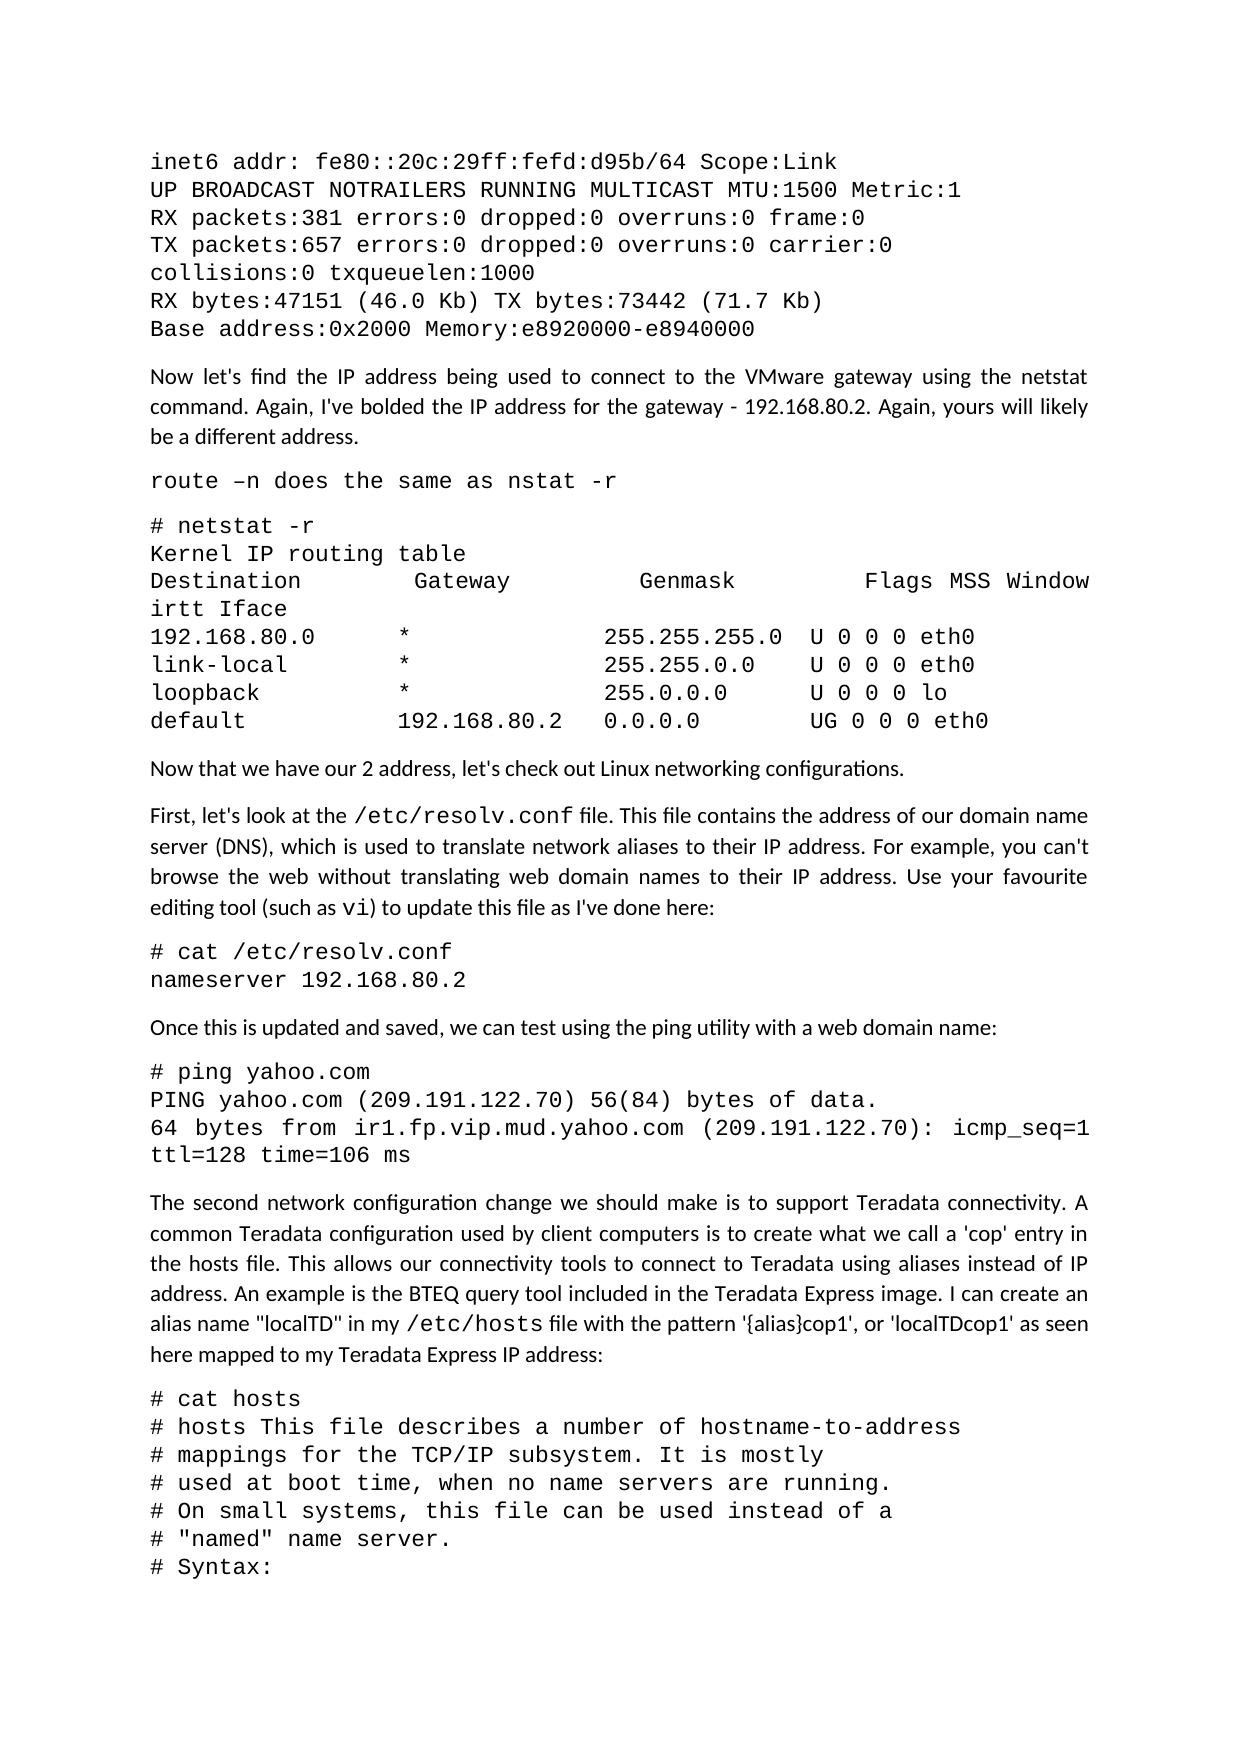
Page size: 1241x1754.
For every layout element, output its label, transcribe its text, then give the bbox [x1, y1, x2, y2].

text Now let's find the IP address being used to connect to the VMware gateway using the netstat command. Again, I've bolded the IP address for the gateway - 192.168.80.2. Again, yours will likely be a different address. [150, 362, 1090, 451]
text # cat hosts [150, 1387, 1090, 1413]
text # used at boot time, when no name servers are running. [150, 1471, 1090, 1497]
text Now that we have our 2 address, let's check out Linux networking configurations. [150, 754, 1090, 782]
text Destination Gateway Genmask Flags MSS Window irtt Iface [150, 570, 1090, 624]
text route –n does the same as nstat -r [150, 469, 1090, 495]
text loopback * 255.0.0.0 U 0 0 0 lo [150, 681, 1090, 707]
text Kernel IP routing table [150, 542, 1090, 568]
text Base address:0x2000 Memory:e8920000-e8940000 [150, 317, 1090, 343]
text # "named" name server. [150, 1527, 1090, 1553]
text link-local * 255.255.0.0 U 0 0 0 eth0 [150, 653, 1090, 679]
text # netstat -r [150, 514, 1090, 540]
text 192.168.80.0 * 255.255.255.0 U 0 0 0 eth0 [150, 626, 1090, 652]
text # Syntax: [150, 1555, 1090, 1581]
text RX packets:381 errors:0 dropped:0 overruns:0 frame:0 [150, 206, 1090, 232]
text # cat /etc/resolv.conf [150, 941, 1090, 967]
text # mappings for the TCP/IP subsystem. It is mostly [150, 1443, 1090, 1469]
text RX bytes:47151 (46.0 Kb) TX bytes:73442 (71.7 Kb) [150, 289, 1090, 316]
text The second network configuration change we should make is to support Teradata connectivity. A common Teradata configuration used by client computers is to create what we call a 'cop' entry in the hosts file. This allows our connectivity tools to connect to Teradata using aliases instead of IP address. An example is the BTEQ query tool included in the Teradata Express image. I can create an alias name "localTD" in my /etc/hosts file with the pattern '{alias}cop1', or 'localTDcop1' as seen here mapped to my Teradata Express IP address: [150, 1188, 1090, 1369]
text UP BROADCAST NOTRAILERS RUNNING MULTICAST MTU:1500 Metric:1 [150, 178, 1090, 204]
text collisions:0 txqueuelen:1000 [150, 262, 1090, 288]
text Once this is updated and saved, we can test using the ping utility with a web domain name: [150, 1013, 1090, 1041]
text PING yahoo.com (209.191.122.70) 56(84) bytes of data. [150, 1088, 1090, 1114]
text # hosts This file describes a number of hostname-to-address [150, 1415, 1090, 1441]
text TX packets:657 errors:0 dropped:0 overruns:0 carrier:0 [150, 234, 1090, 260]
text nameserver 192.168.80.2 [150, 969, 1090, 994]
text First, let's look at the /etc/resolv.conf file. This file contains the address of our domain name server (DNS), which is used to translate network aliases to their IP address. For example, you can't browse the web without translating web domain names to their IP address. Use your favourite editing tool (such as vi) to update this file as I've done here: [150, 801, 1090, 922]
text # ping yahoo.com [150, 1060, 1090, 1086]
text inet6 addr: fe80::20c:29ff:fefd:d95b/64 Scope:Link [150, 150, 1090, 176]
text 64 bytes from ir1.fp.vip.mud.yahoo.com (209.191.122.70): icmp_seq=1 ttl=128 time=106 ms [150, 1116, 1090, 1170]
text # On small systems, this file can be used instead of a [150, 1499, 1090, 1525]
text default 192.168.80.2 0.0.0.0 UG 0 0 0 eth0 [150, 709, 1090, 735]
